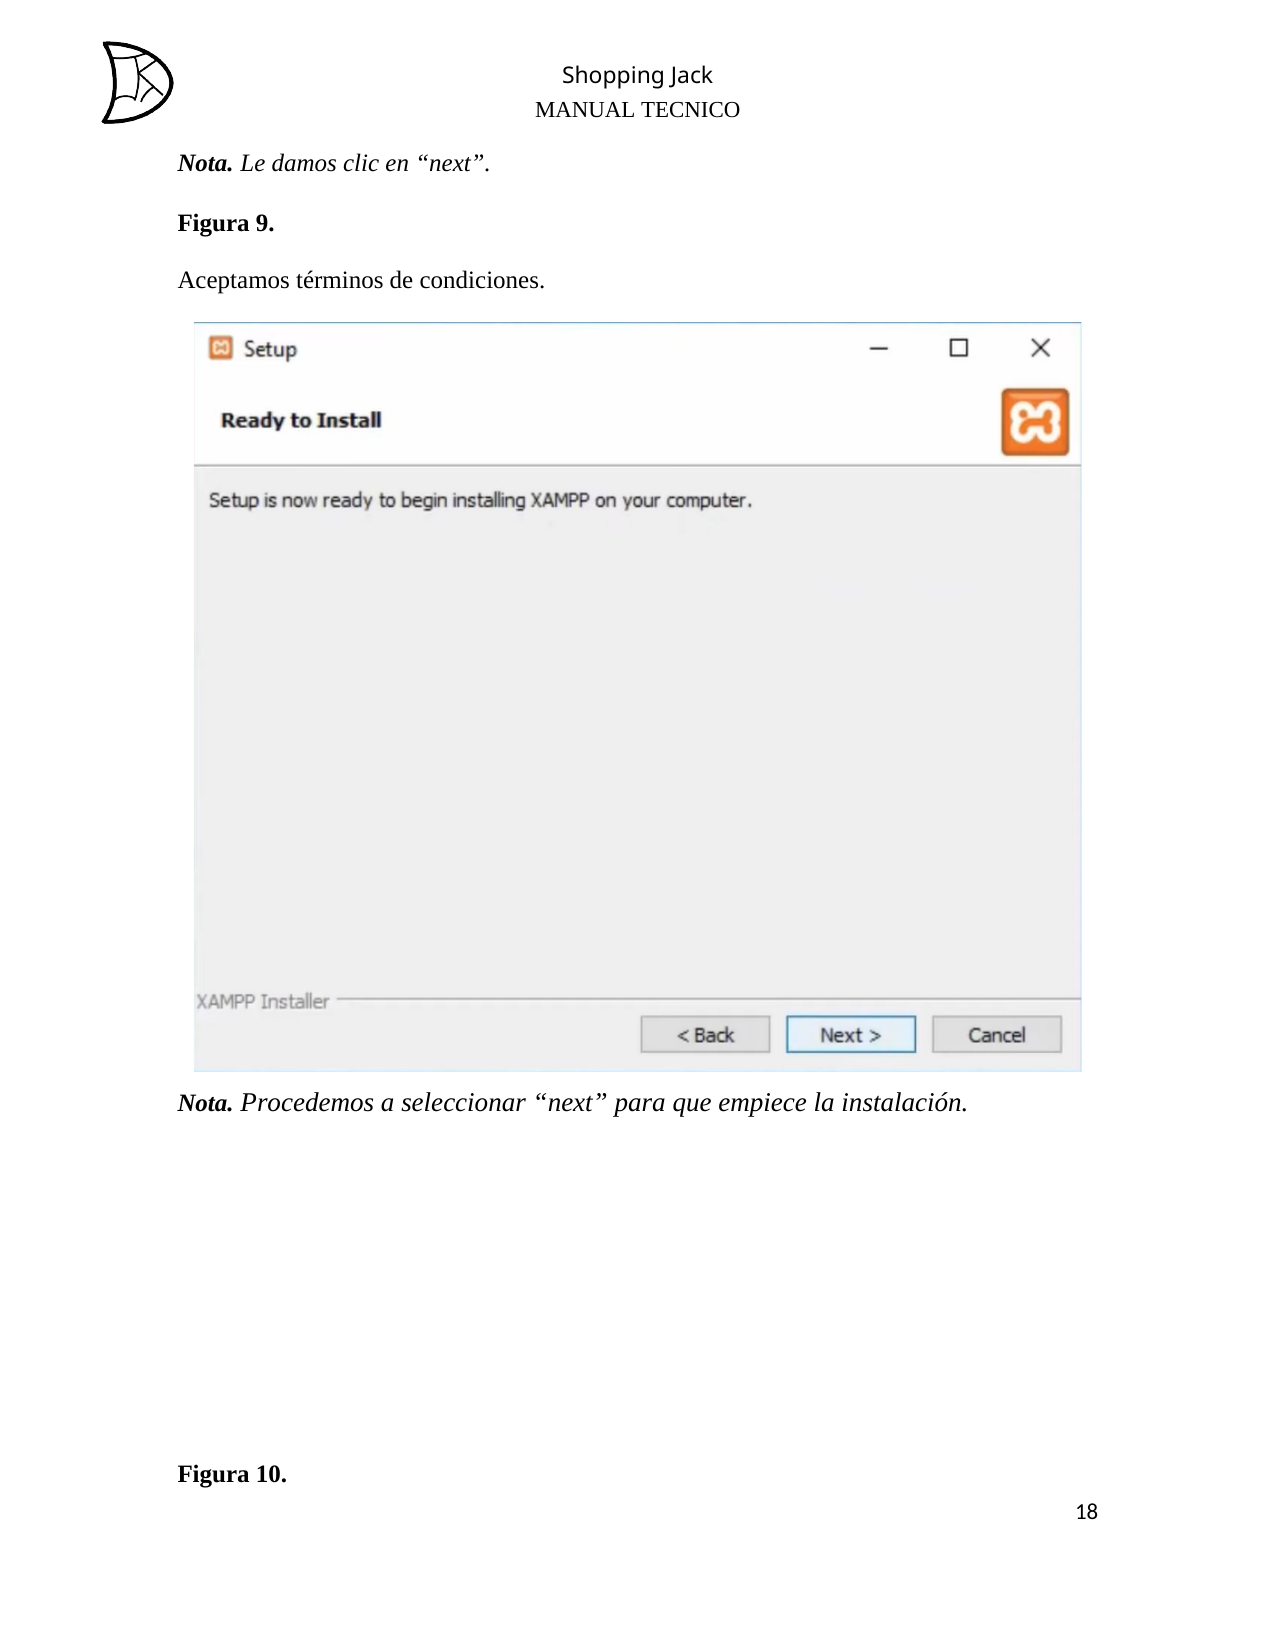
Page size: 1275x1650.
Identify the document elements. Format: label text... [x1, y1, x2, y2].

text Figura 9. [177, 208, 1098, 236]
text Figura 10. [177, 1459, 1098, 1488]
text Aceptamos términos de condiciones. [177, 265, 1098, 294]
picture [94, 38, 177, 124]
text Nota. Procedemos a seleccionar “next” para que empiece la instalación. [177, 1086, 1098, 1117]
text Nota. Le damos clic en “next”. [177, 148, 1098, 176]
picture [193, 322, 1082, 1072]
